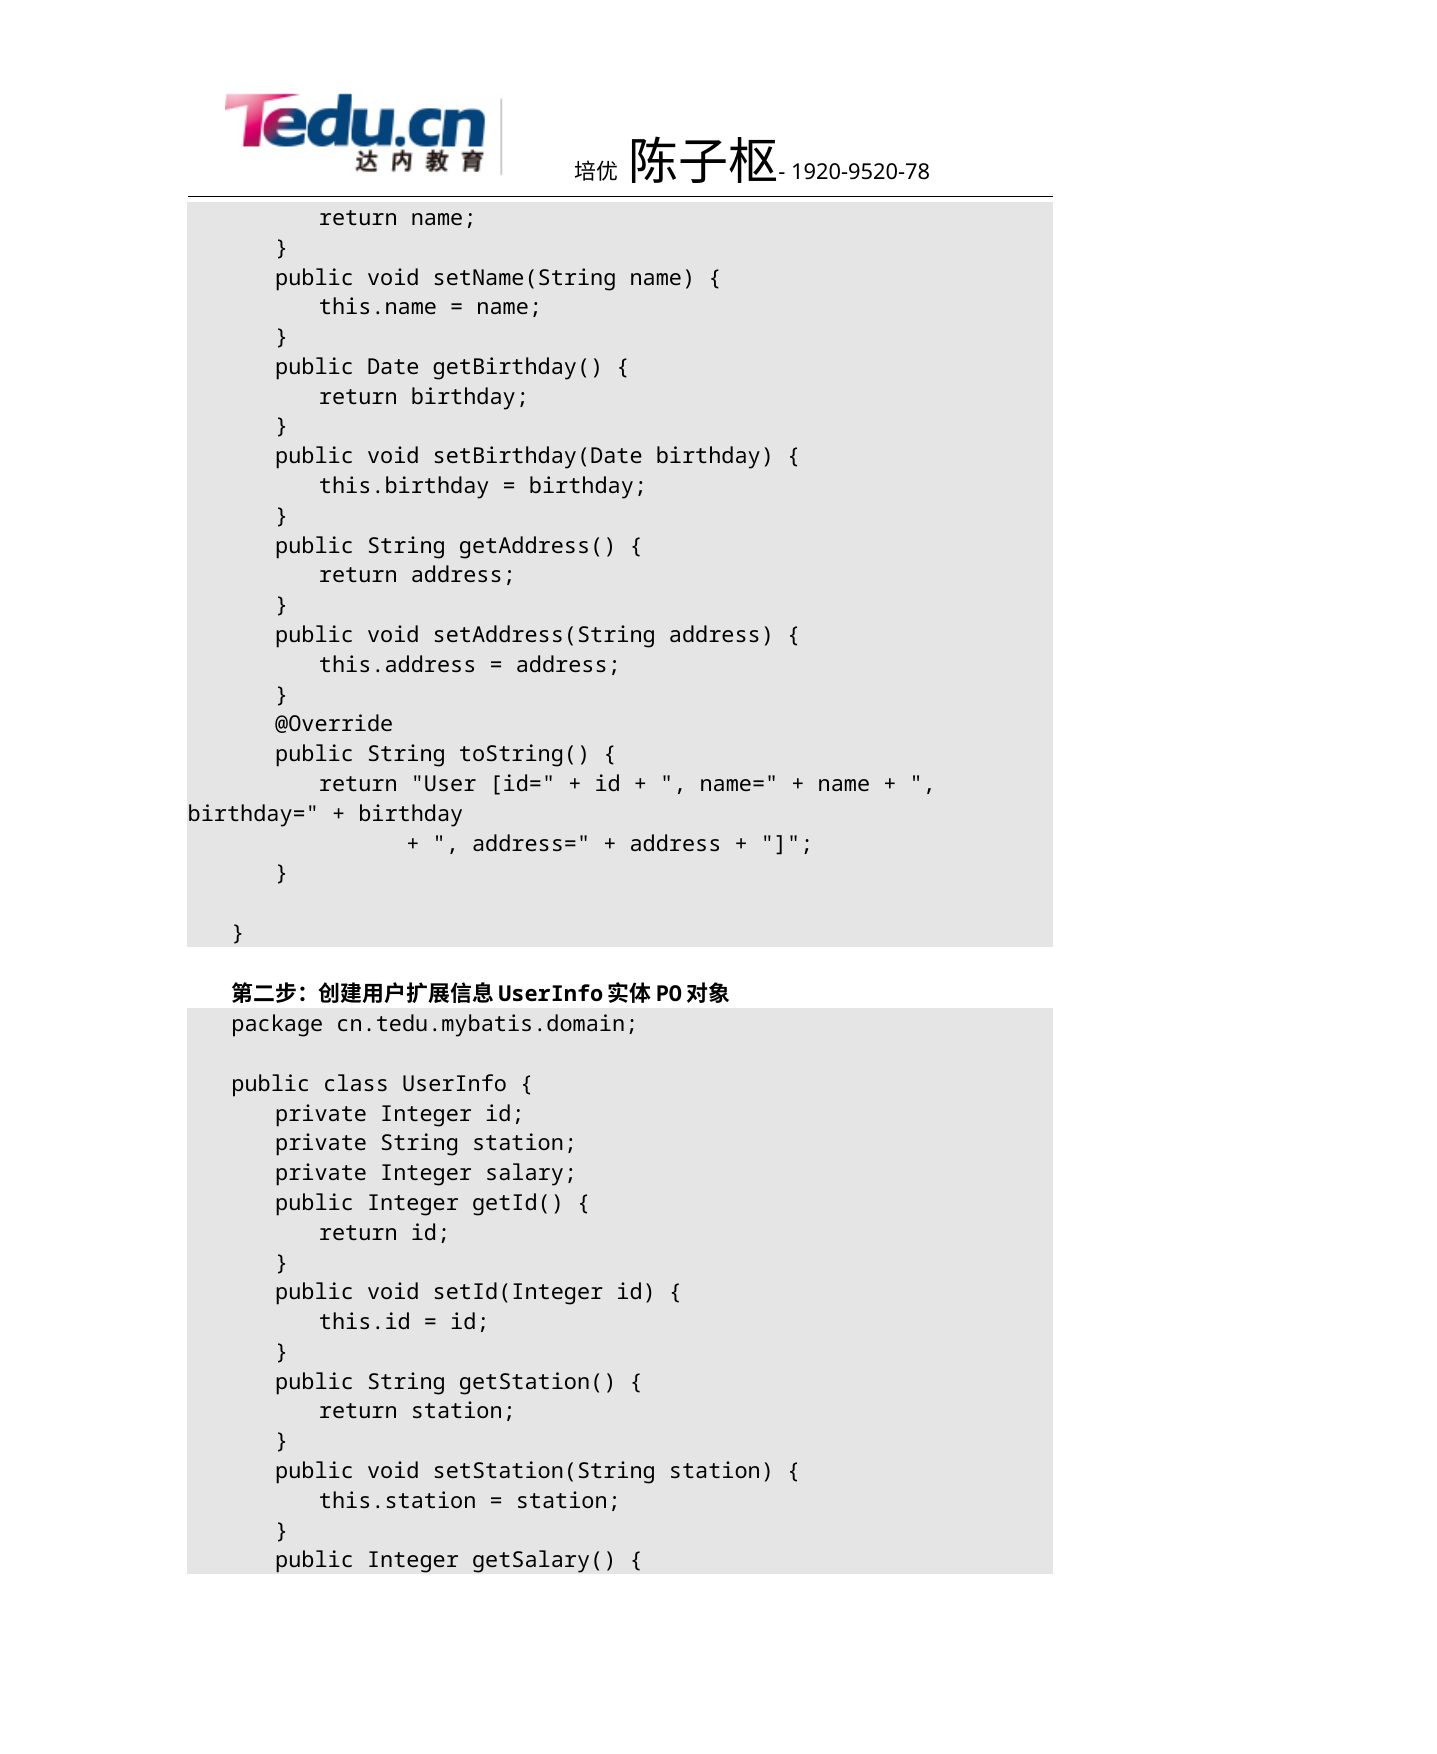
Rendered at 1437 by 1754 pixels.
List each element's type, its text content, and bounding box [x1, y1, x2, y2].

text private String station; [187, 1127, 1053, 1157]
text this.address = address; [187, 649, 1053, 678]
text } [187, 1336, 1053, 1366]
text this.birthday = birthday; [187, 470, 1053, 500]
text } [187, 321, 1053, 351]
text } [187, 410, 1053, 440]
text public Integer getSalary() { [187, 1544, 1053, 1574]
text private Integer id; [187, 1098, 1053, 1127]
text } [187, 1425, 1053, 1455]
text } [187, 589, 1053, 619]
text + ", address=" + address + "]"; [187, 827, 1053, 857]
text this.station = station; [187, 1485, 1053, 1515]
text public void setStation(String station) { [187, 1455, 1053, 1485]
text return birthday; [187, 381, 1053, 410]
text public Date getBirthday() { [187, 351, 1053, 381]
text } [187, 500, 1053, 529]
text return station; [187, 1396, 1053, 1425]
picture [225, 88, 507, 180]
text public void setAddress(String address) { [187, 619, 1053, 649]
text } [187, 232, 1053, 261]
text } [187, 1515, 1053, 1544]
text return id; [187, 1217, 1053, 1247]
text public Integer getId() { [187, 1187, 1053, 1217]
text return address; [187, 559, 1053, 589]
text @Override [187, 708, 1053, 738]
text public void setId(Integer id) { [187, 1276, 1053, 1306]
text 第二步：创建用户扩展信息UserInfo实体PO对象 [187, 976, 1053, 1008]
text } [187, 917, 1053, 947]
text return "User [id=" + id + ", name=" + name + ", birthday=" + birthday [187, 768, 1053, 827]
text public String getStation() { [187, 1366, 1053, 1396]
text public String getAddress() { [187, 529, 1053, 559]
text public void setBirthday(Date birthday) { [187, 440, 1053, 470]
text package cn.tedu.mybatis.domain; [187, 1008, 1053, 1038]
text public class UserInfo { [187, 1068, 1053, 1098]
text } [187, 678, 1053, 708]
text private Integer salary; [187, 1157, 1053, 1187]
text this.id = id; [187, 1306, 1053, 1336]
text public void setName(String name) { [187, 261, 1053, 291]
text this.name = name; [187, 291, 1053, 321]
text return name; [187, 202, 1053, 232]
text } [187, 857, 1053, 887]
text } [187, 1247, 1053, 1276]
text public String toString() { [187, 738, 1053, 768]
